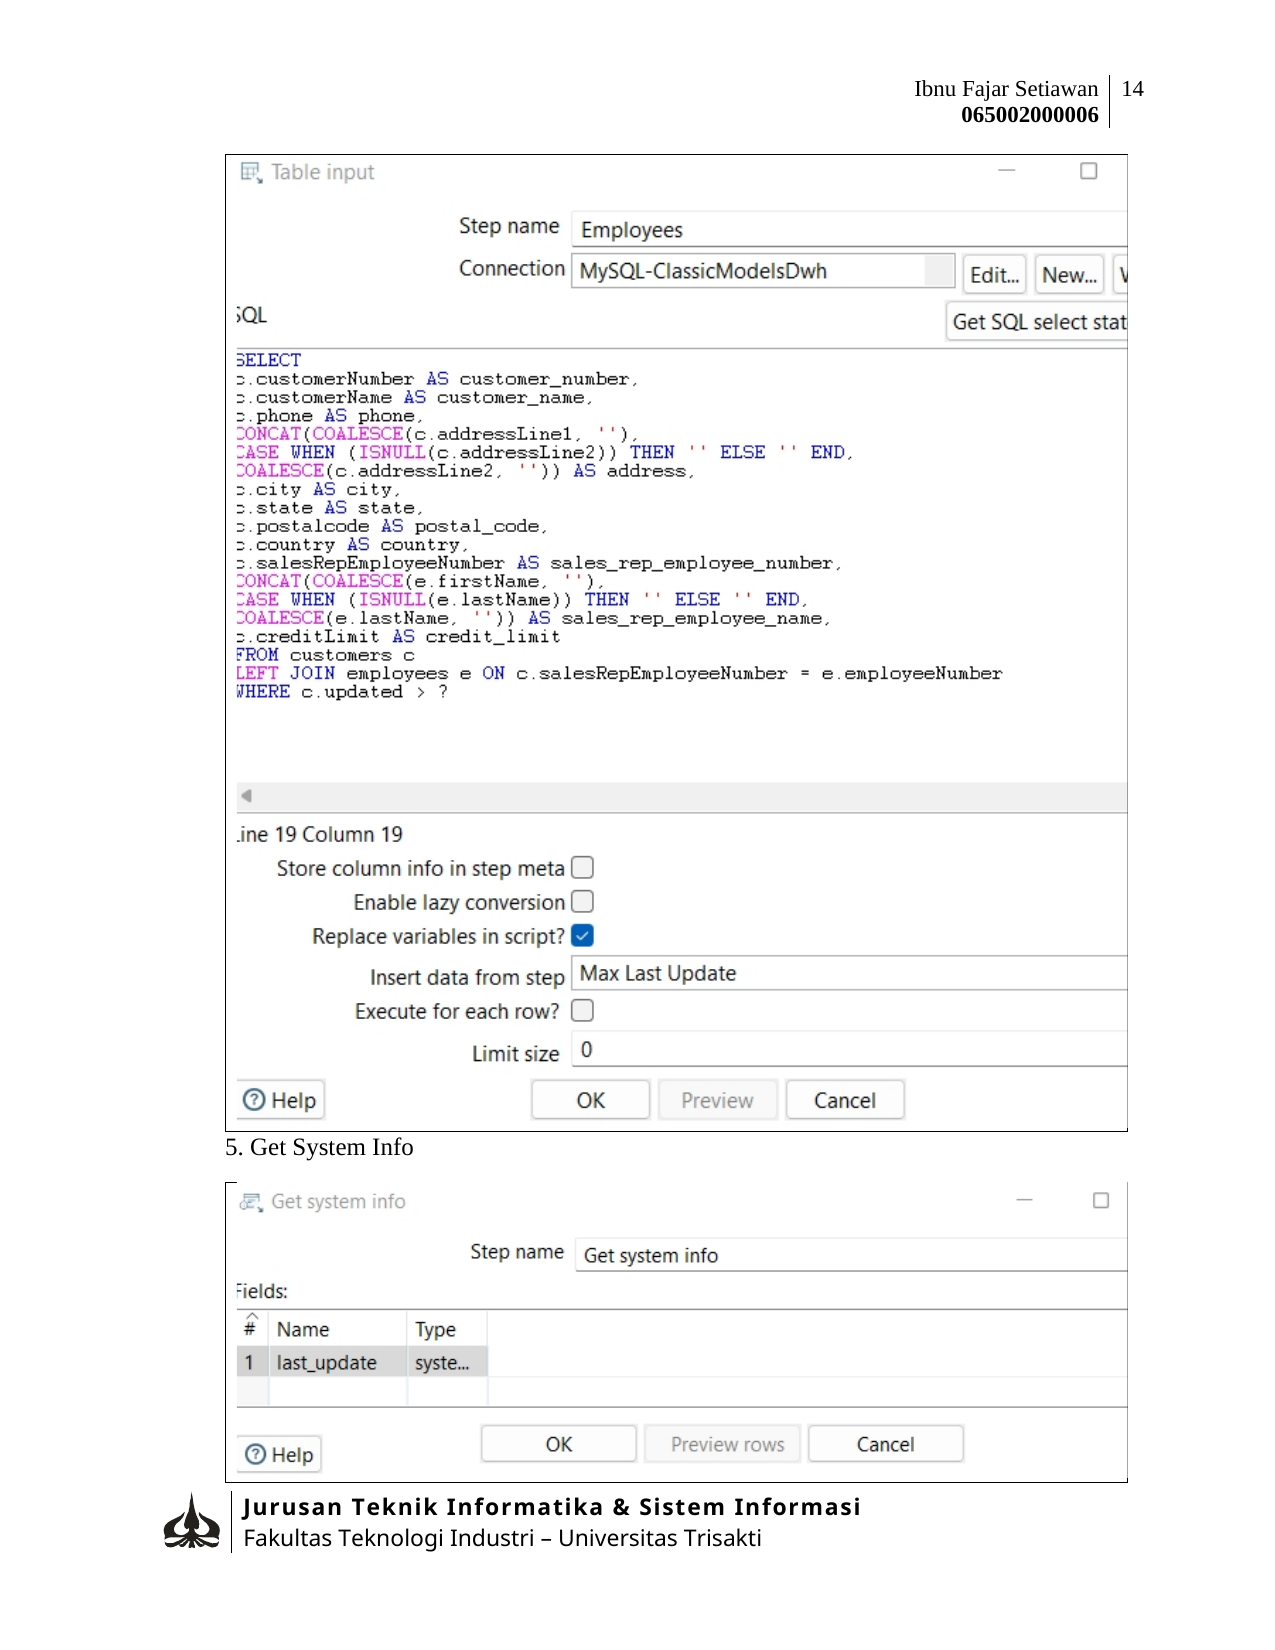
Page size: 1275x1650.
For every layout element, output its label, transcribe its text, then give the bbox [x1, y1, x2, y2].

table_header [226, 155, 1127, 1131]
list 5. Get System Info [225, 1132, 1125, 1161]
table_header [226, 1183, 1127, 1482]
picture [236, 155, 1128, 1128]
picture [236, 1182, 1128, 1478]
